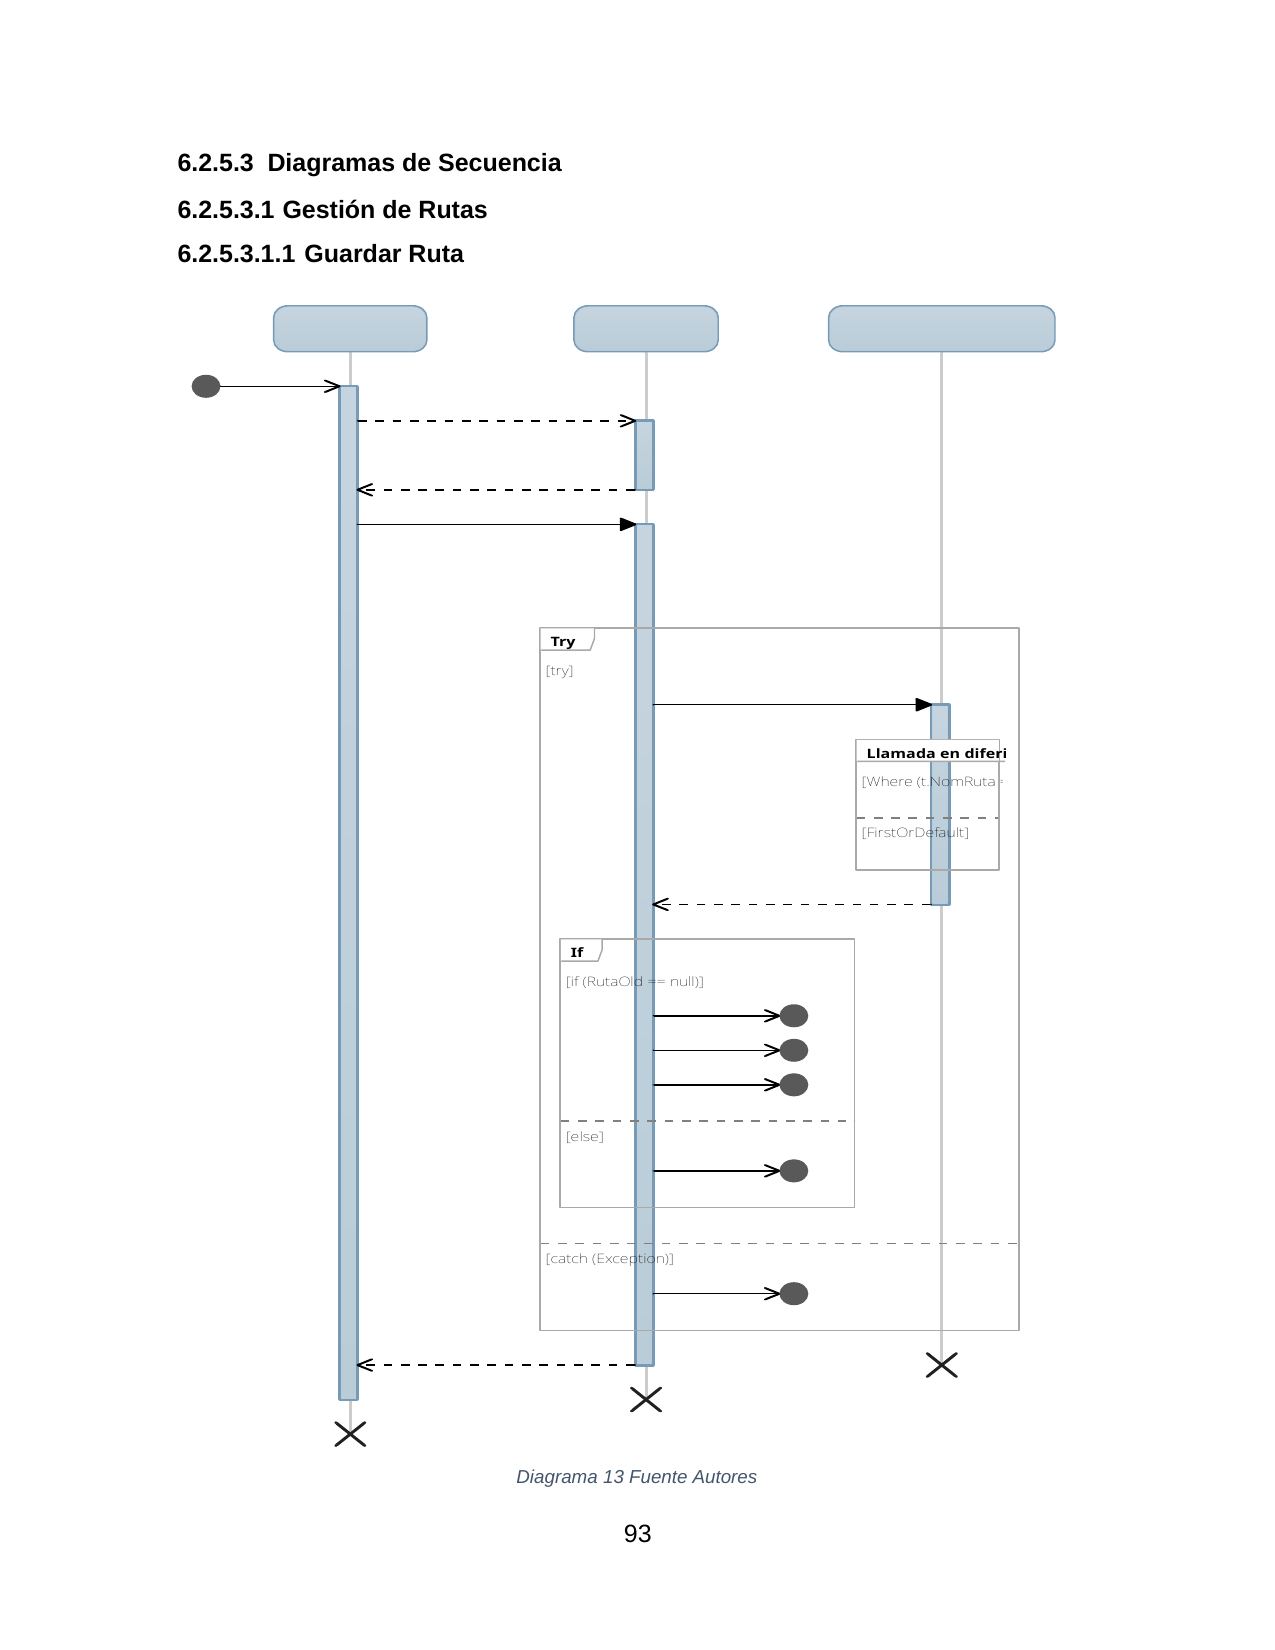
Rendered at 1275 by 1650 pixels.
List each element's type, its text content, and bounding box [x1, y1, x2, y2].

subtitle Guardar Ruta [177, 239, 1098, 268]
subtitle Diagramas de Secuencia [177, 148, 1098, 176]
subtitle Gestión de Rutas [177, 195, 1098, 224]
